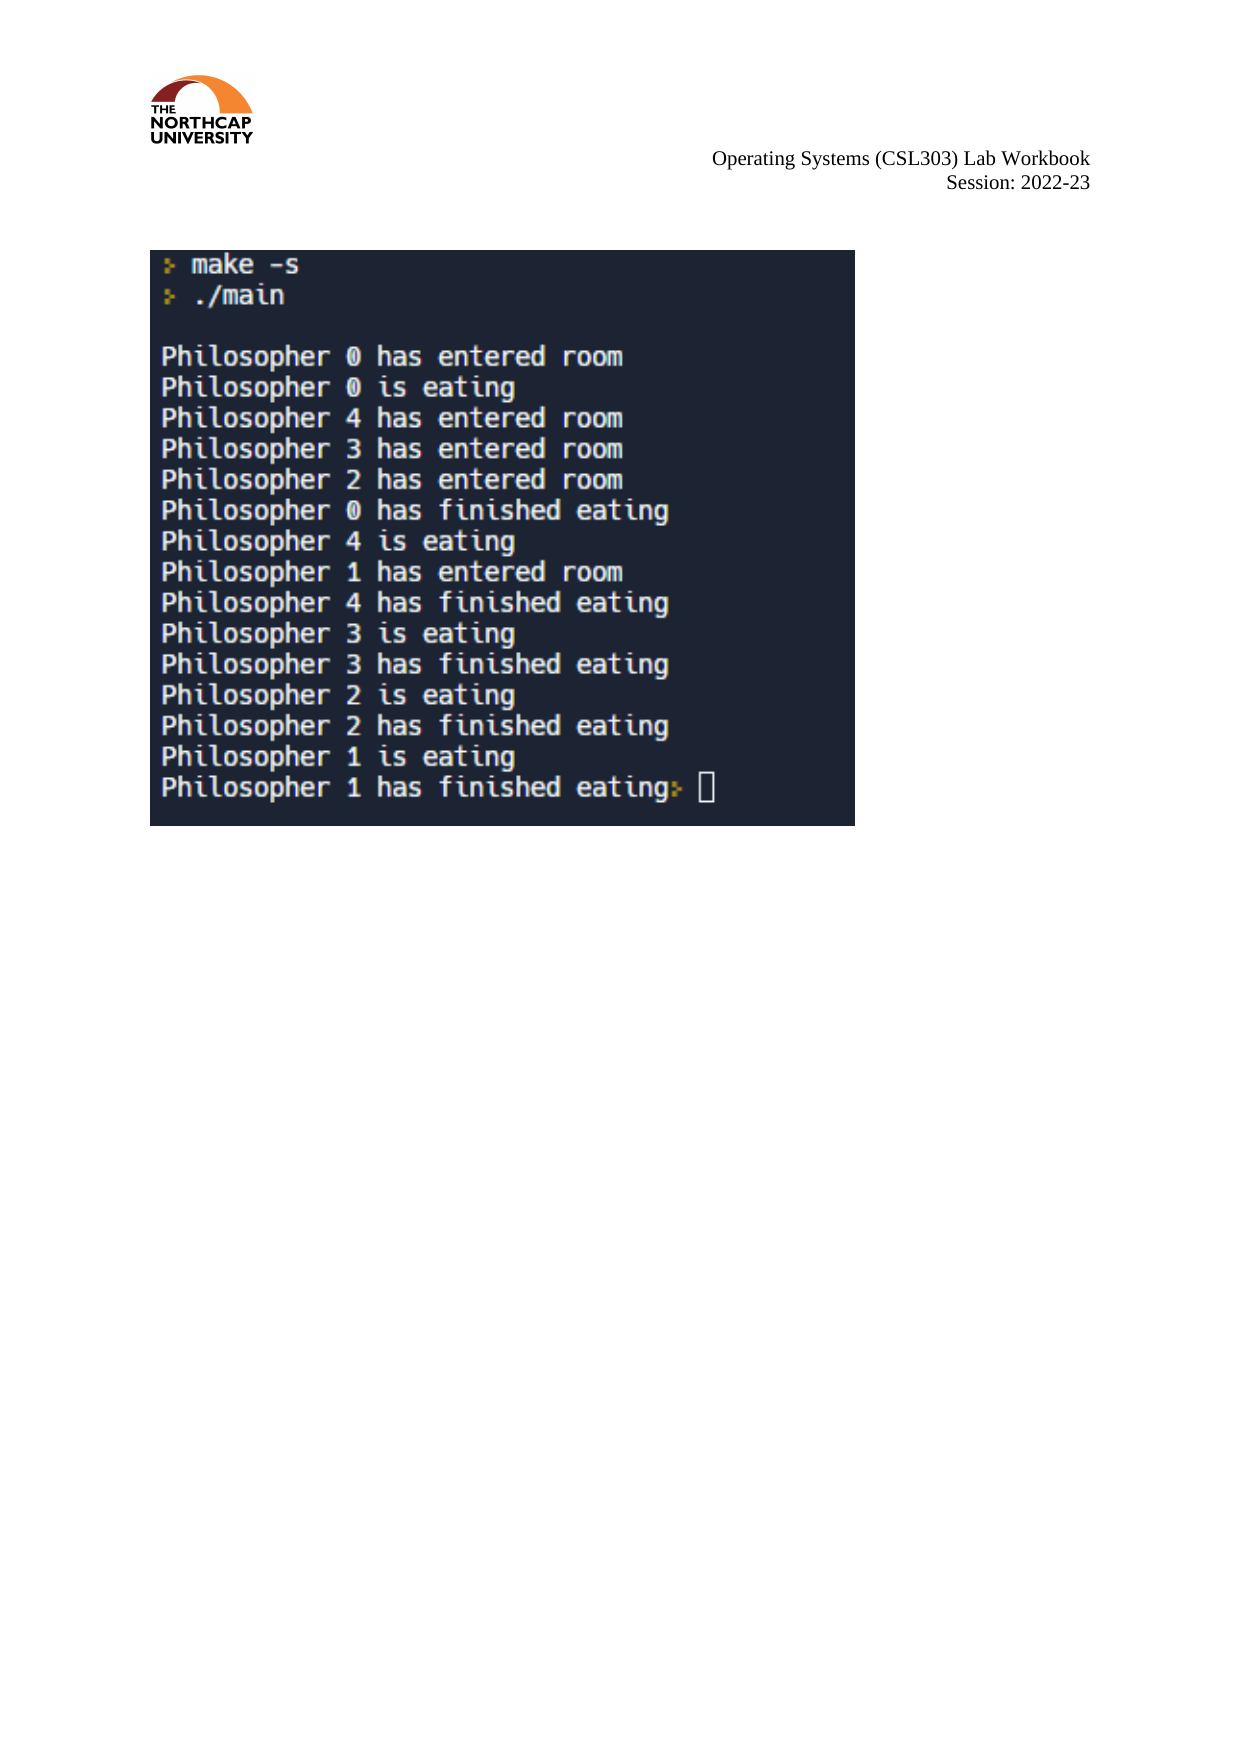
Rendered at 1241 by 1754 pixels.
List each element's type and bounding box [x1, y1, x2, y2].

picture [150, 250, 855, 826]
picture [150, 73, 254, 146]
